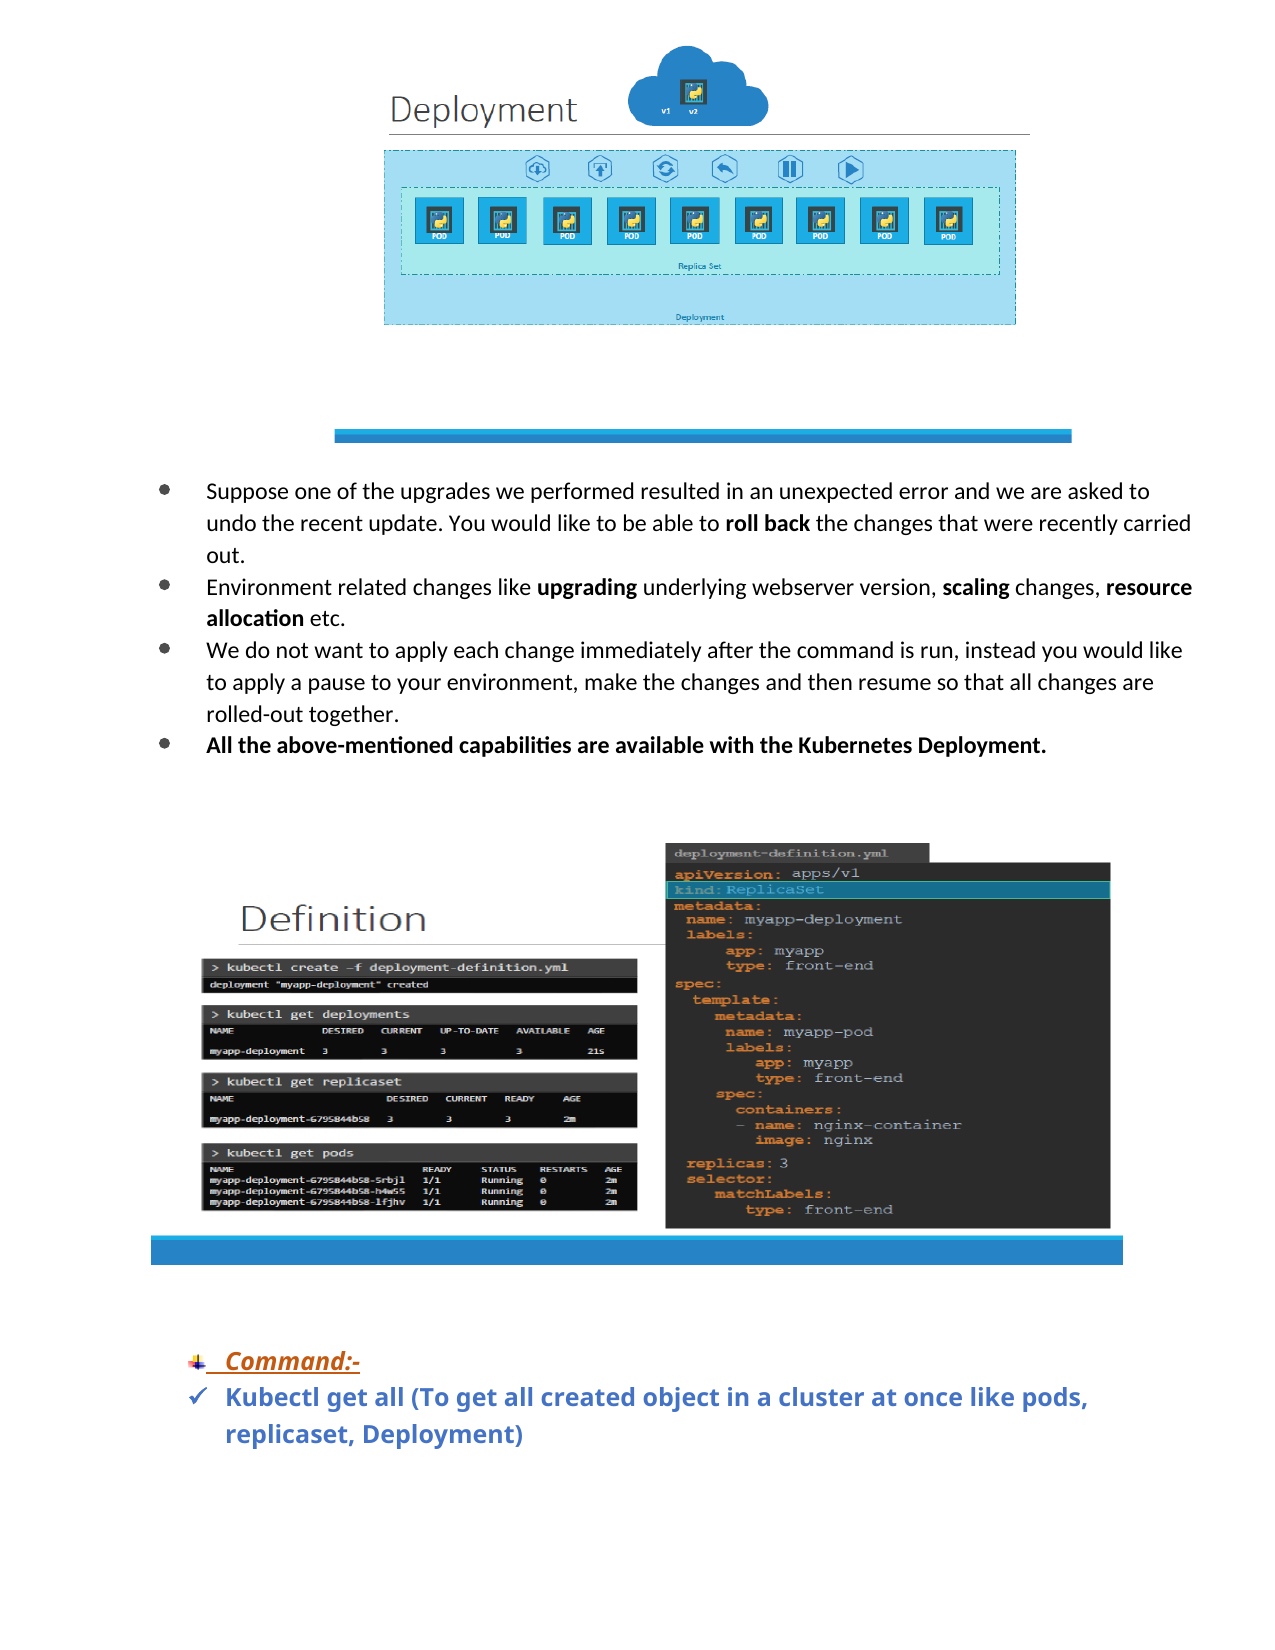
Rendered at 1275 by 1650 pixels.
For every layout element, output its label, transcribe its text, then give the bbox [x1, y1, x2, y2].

list Kubectl get all (To get all created object in a cluster at once like pods, replicaset, Deployment) [187, 1380, 1200, 1451]
picture [150, 838, 1123, 1265]
list We do not want to apply each change immediately after the command is run, instead you would like to apply a pause to your environment, make the changes and then resume so that all changes are rolled-out together. [159, 635, 1200, 728]
list Suppose one of the upgrades we performed resulted in an unexpected error and we are asked to undo the recent update. You would like to be able to roll back the changes that were recently carried out. [159, 476, 1200, 569]
picture [188, 1353, 206, 1370]
list Environment related changes like upgrading underlying webserver version, scaling changes, resource allocation etc. [159, 572, 1200, 633]
list All the above-mentioned capabilities are available with the Kubernetes Deployment. [159, 730, 1200, 760]
picture [334, 37, 1072, 443]
list Command:- [187, 1343, 1200, 1377]
